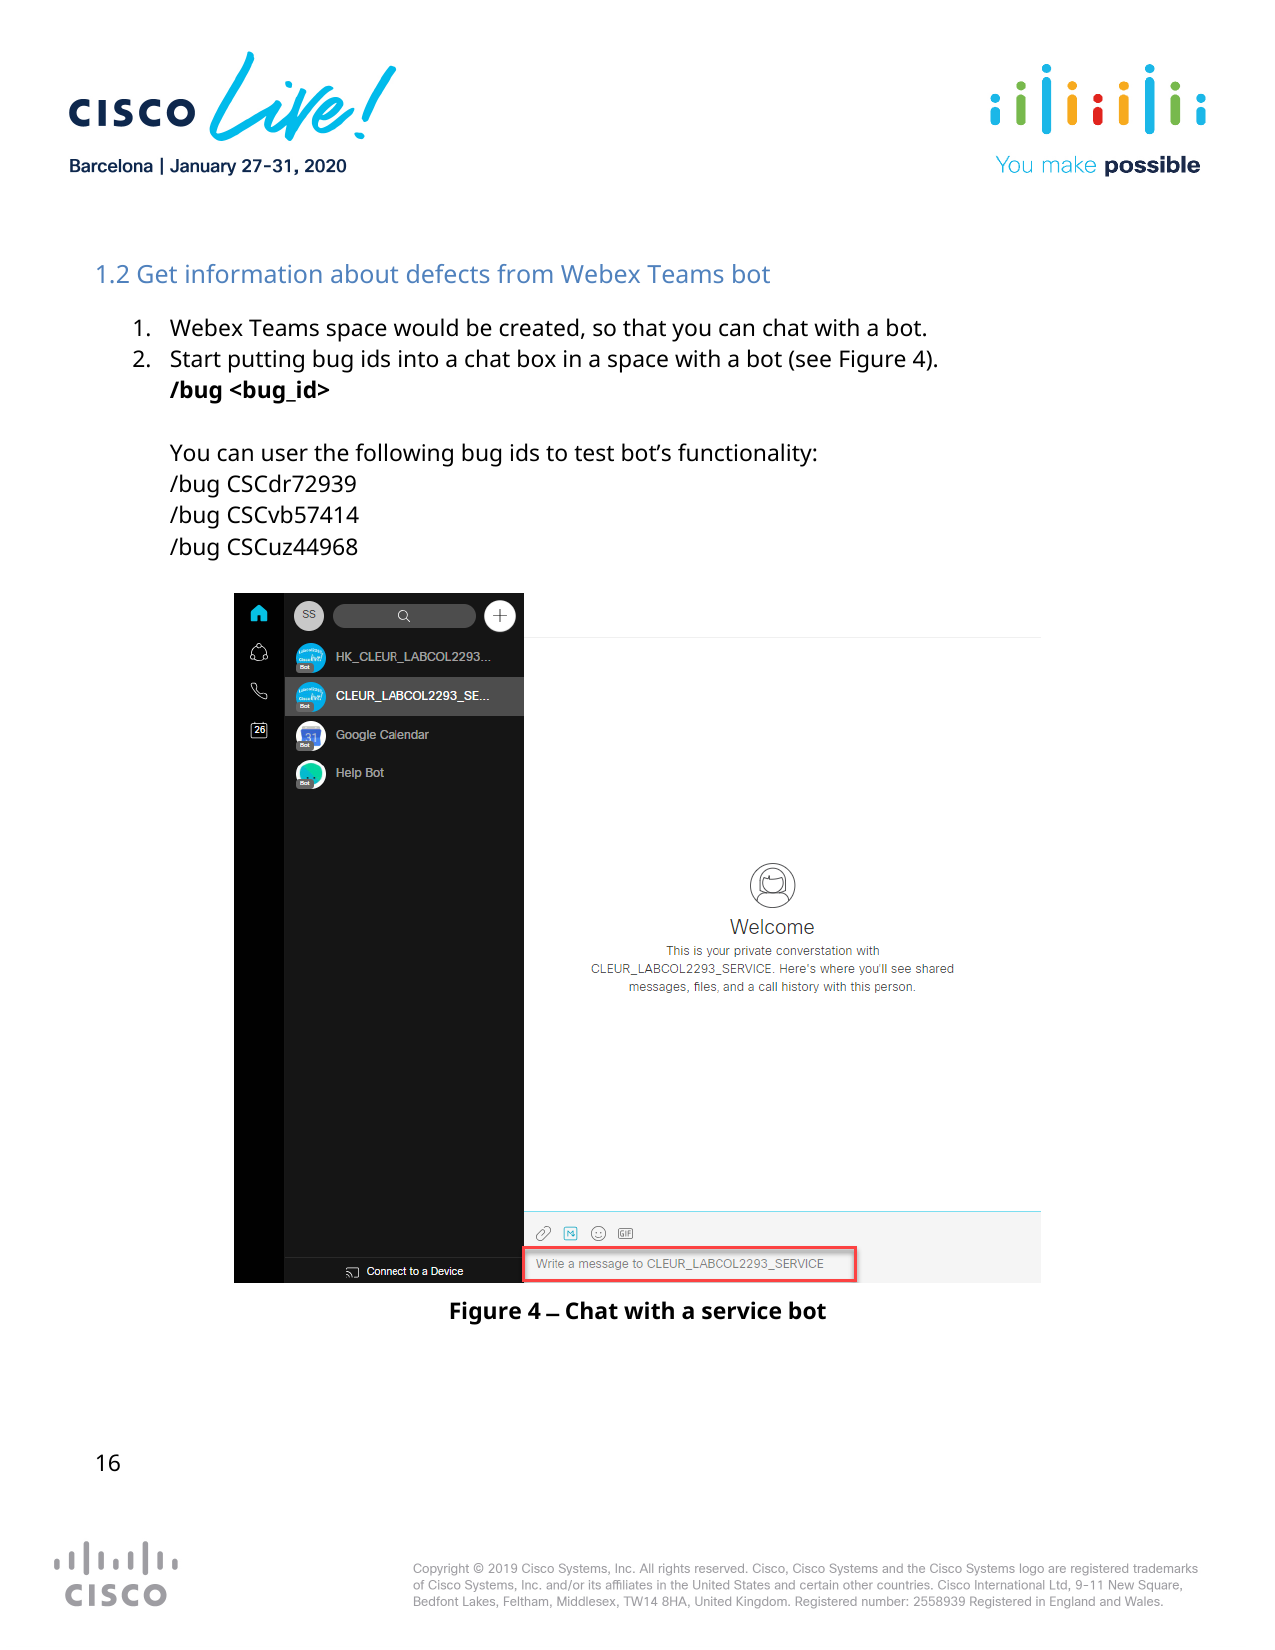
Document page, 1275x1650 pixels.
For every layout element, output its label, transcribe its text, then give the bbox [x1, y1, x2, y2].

text /bug <bug_id> [169, 374, 1181, 406]
text /bug CSCvb57414 [169, 499, 1181, 531]
picture [20, 0, 1265, 237]
text You can user the following bug ids to test bot’s functionality: [169, 437, 1181, 468]
picture [234, 593, 1041, 1283]
picture [5, 1502, 1246, 1647]
list Start putting bug ids into a chat box in a space with a bot (see Figure 4). [132, 343, 1181, 374]
list Webex Teams space would be created, so that you can chat with a bot. [132, 312, 1181, 343]
text /bug CSCuz44968 [169, 531, 1181, 562]
text /bug CSCdr72939 [169, 468, 1181, 499]
text Figure 4 ̶ Chat with a service bot [94, 1295, 1181, 1326]
text 1.2 Get information about defects from Webex Teams bot [94, 257, 1181, 291]
